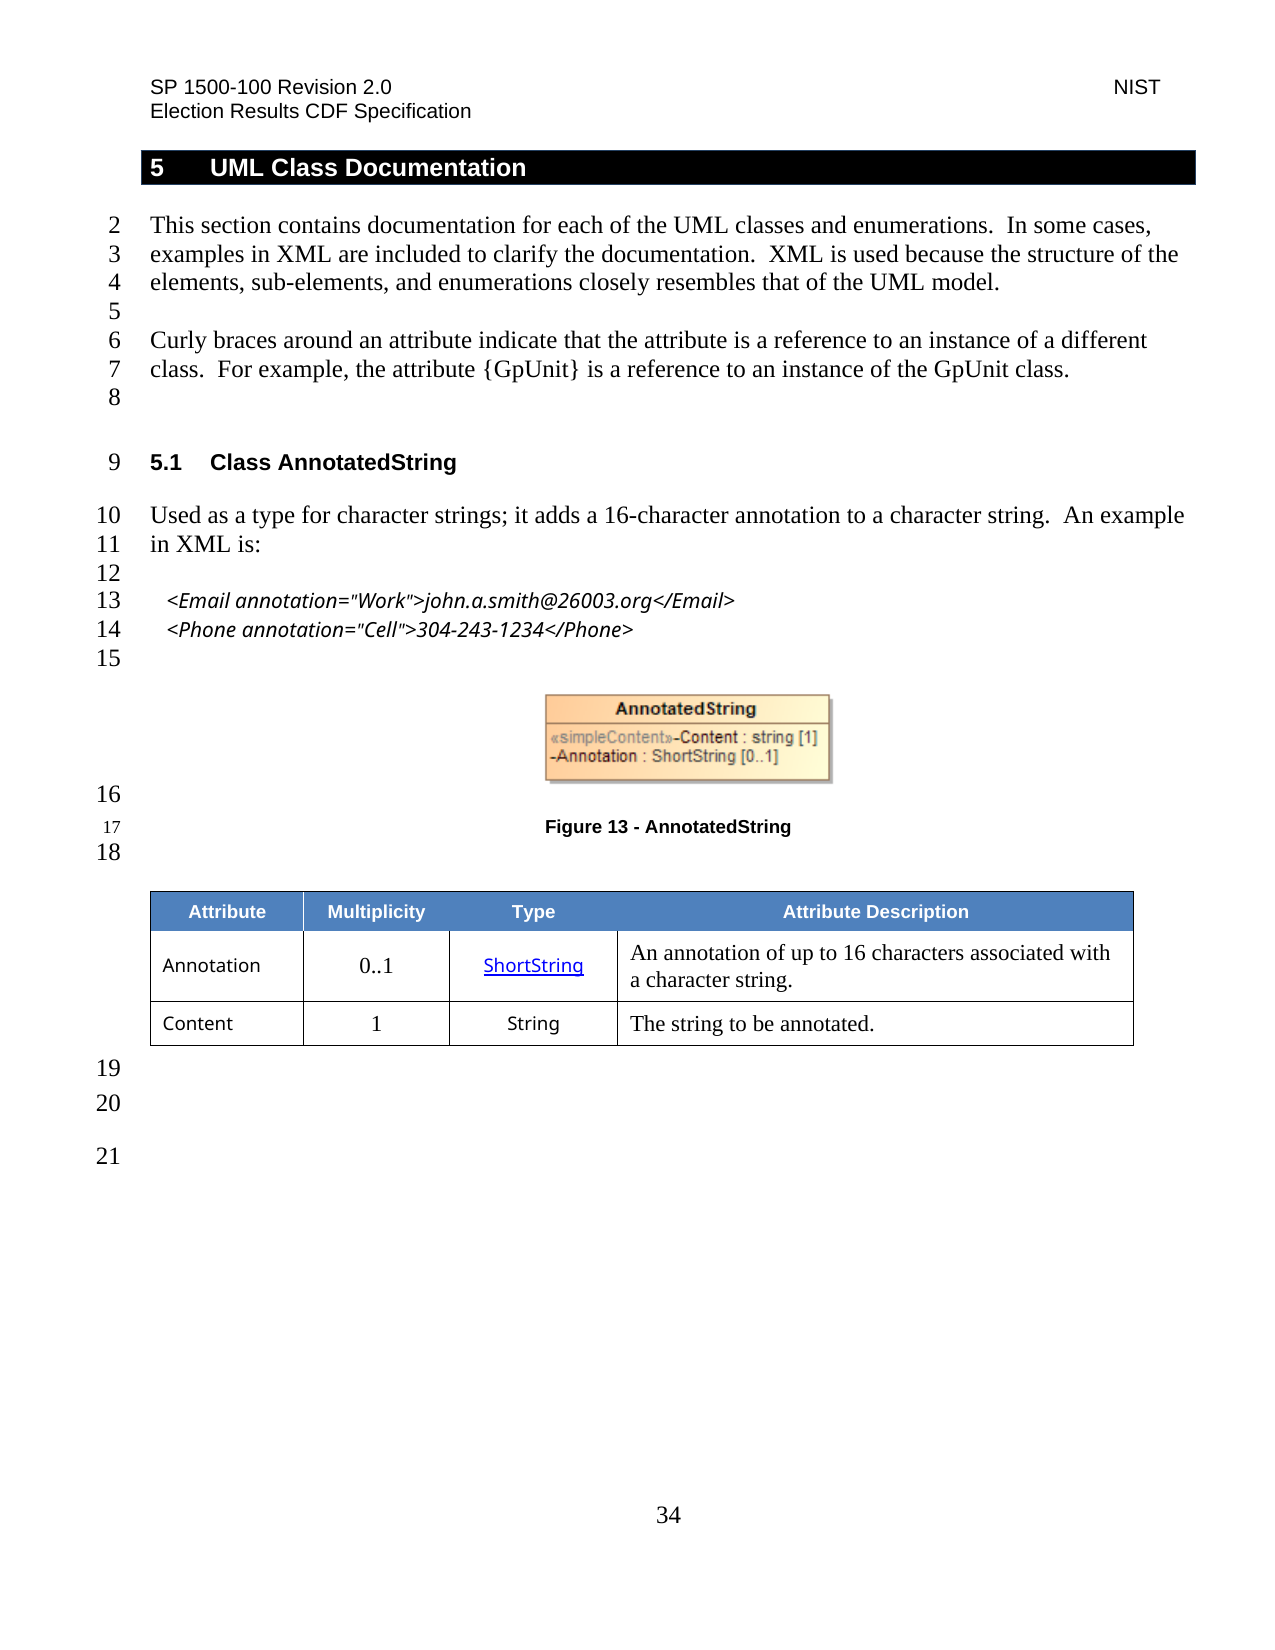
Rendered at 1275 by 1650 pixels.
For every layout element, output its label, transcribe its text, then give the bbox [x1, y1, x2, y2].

subtitle Class AnnotatedString [150, 449, 1186, 475]
table_cell Content [151, 1002, 303, 1045]
text <Email annotation="Work">john.a.smith@26003.org</Email> [150, 586, 1186, 615]
picture [522, 671, 852, 803]
text <Phone annotation="Cell">304-243-1234</Phone> [150, 615, 1186, 643]
text Figure 13 - AnnotatedString [150, 815, 1186, 837]
table_header Attribute Description [618, 892, 1133, 931]
table_header Attribute [151, 892, 303, 931]
text Curly braces around an attribute indicate that the attribute is a reference to an instance of a different class. For example, the attribute {GpUnit} is a reference to an instance of the GpUnit class. [150, 325, 1186, 382]
table_cell An annotation of up to 16 characters associated with a character string. [618, 931, 1133, 1001]
text This section contains documentation for each of the UML classes and enumerations. In some cases, examples in XML are included to clarify the documentation. XML is used because the structure of the elements, sub-elements, and enumerations closely resembles that of the UML model. [150, 210, 1186, 296]
subtitle UML Class Documentation [142, 151, 1195, 184]
table_cell 0..1 [304, 931, 449, 1001]
table_cell The string to be annotated. [618, 1002, 1133, 1045]
table_header Multiplicity [304, 892, 449, 931]
table_cell ShortString [450, 931, 617, 1001]
text Used as a type for character strings; it adds a 16-character annotation to a character string. An example in XML is: [150, 500, 1186, 558]
table_cell String [450, 1002, 617, 1045]
table_cell 1 [304, 1002, 449, 1045]
table_header Type [449, 892, 618, 931]
table_cell Annotation [151, 931, 303, 1001]
